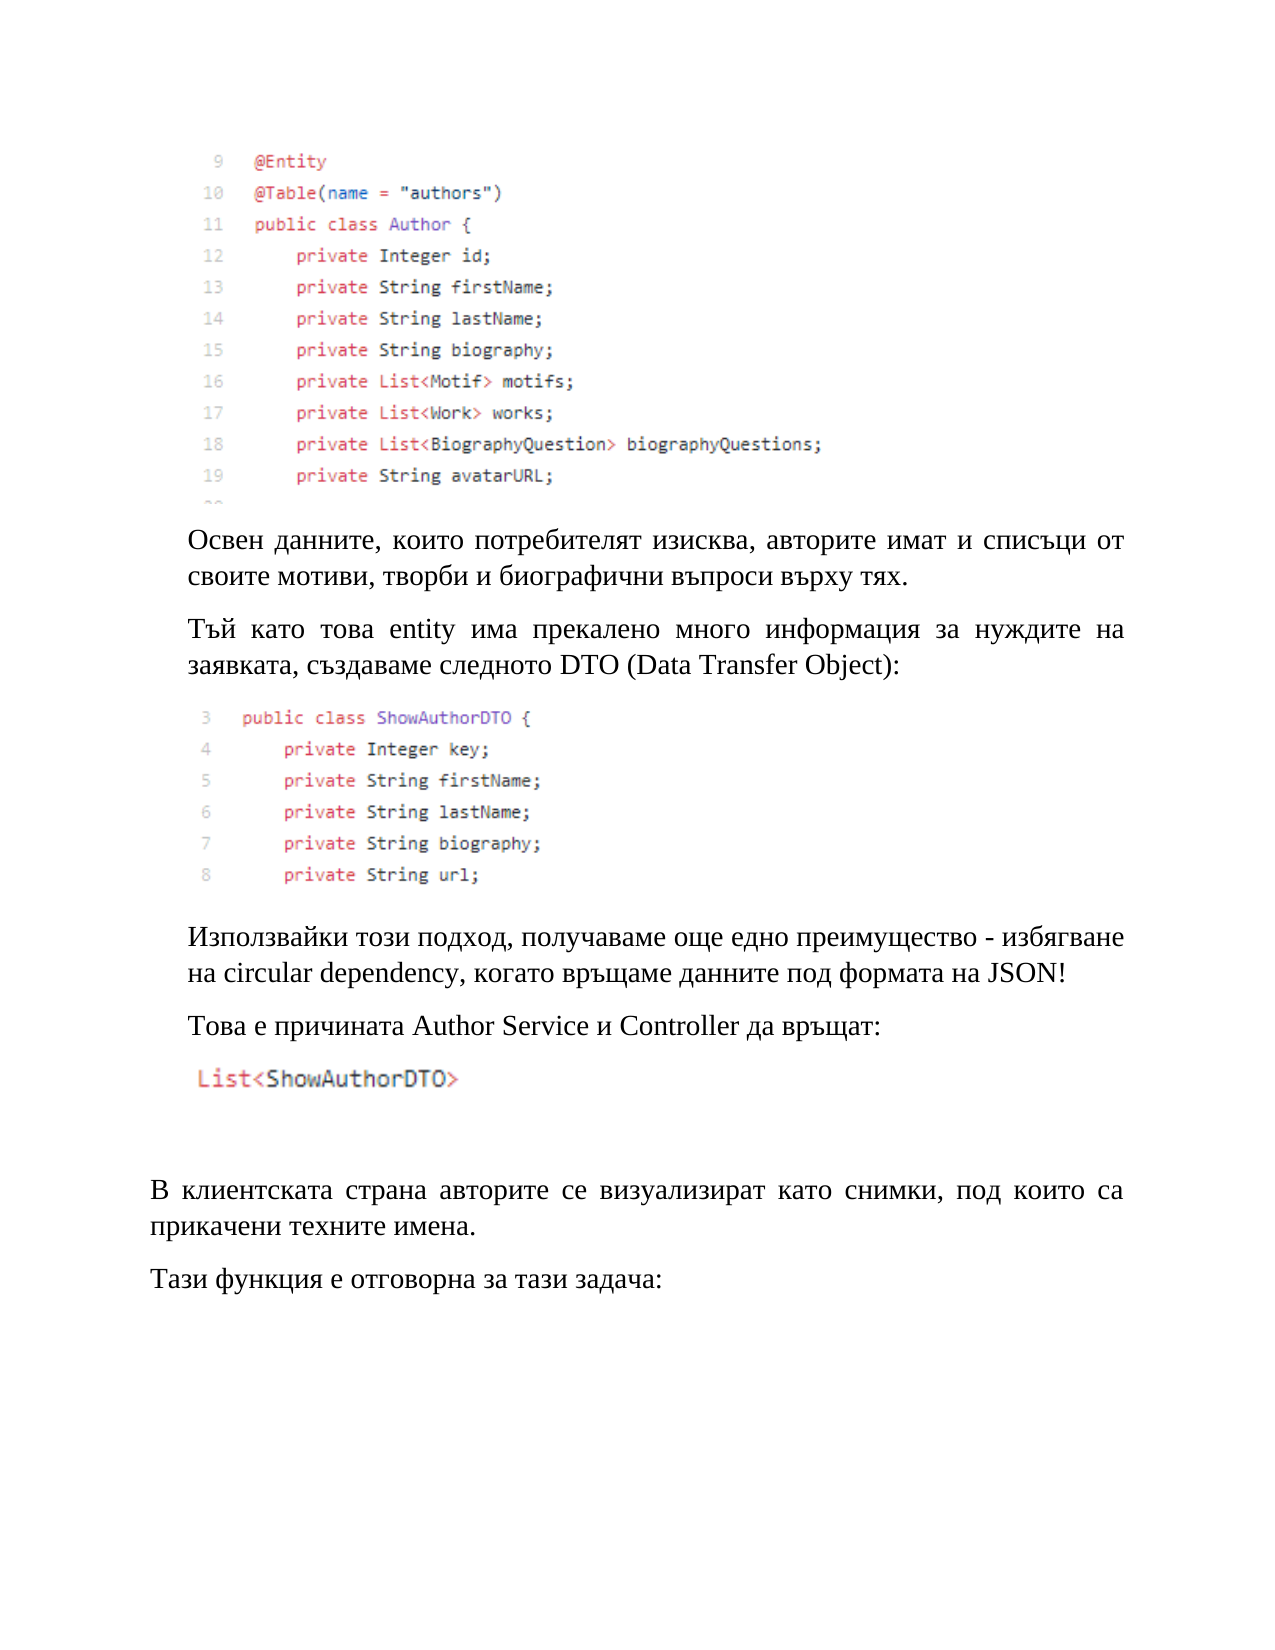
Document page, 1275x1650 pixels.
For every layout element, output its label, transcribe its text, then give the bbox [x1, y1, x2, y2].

picture [187, 1060, 465, 1098]
text Тази функция е отговорна за тази задача: [150, 1261, 1125, 1294]
text Използвайки този подход, получаваме още едно преимущество - избягване на circular dependency, когато връщаме данните под формата на JSON! [187, 919, 1125, 988]
text Това е причината Author Service и Controller да връщат: [187, 1008, 1125, 1041]
picture [187, 150, 843, 504]
text Освен данните, които потребителят изисква, авторите имат и списъци от своите мотиви, творби и биографични въпроси върху тях. [187, 522, 1125, 592]
text В клиентската страна авторите се визуализират като снимки, под които са прикачени техните имена. [150, 1172, 1125, 1242]
text Тъй като това entity има прекалено много информация за нуждите на заявката, създаваме следното DTO (Data Transfer Object): [187, 611, 1125, 681]
picture [187, 700, 588, 900]
